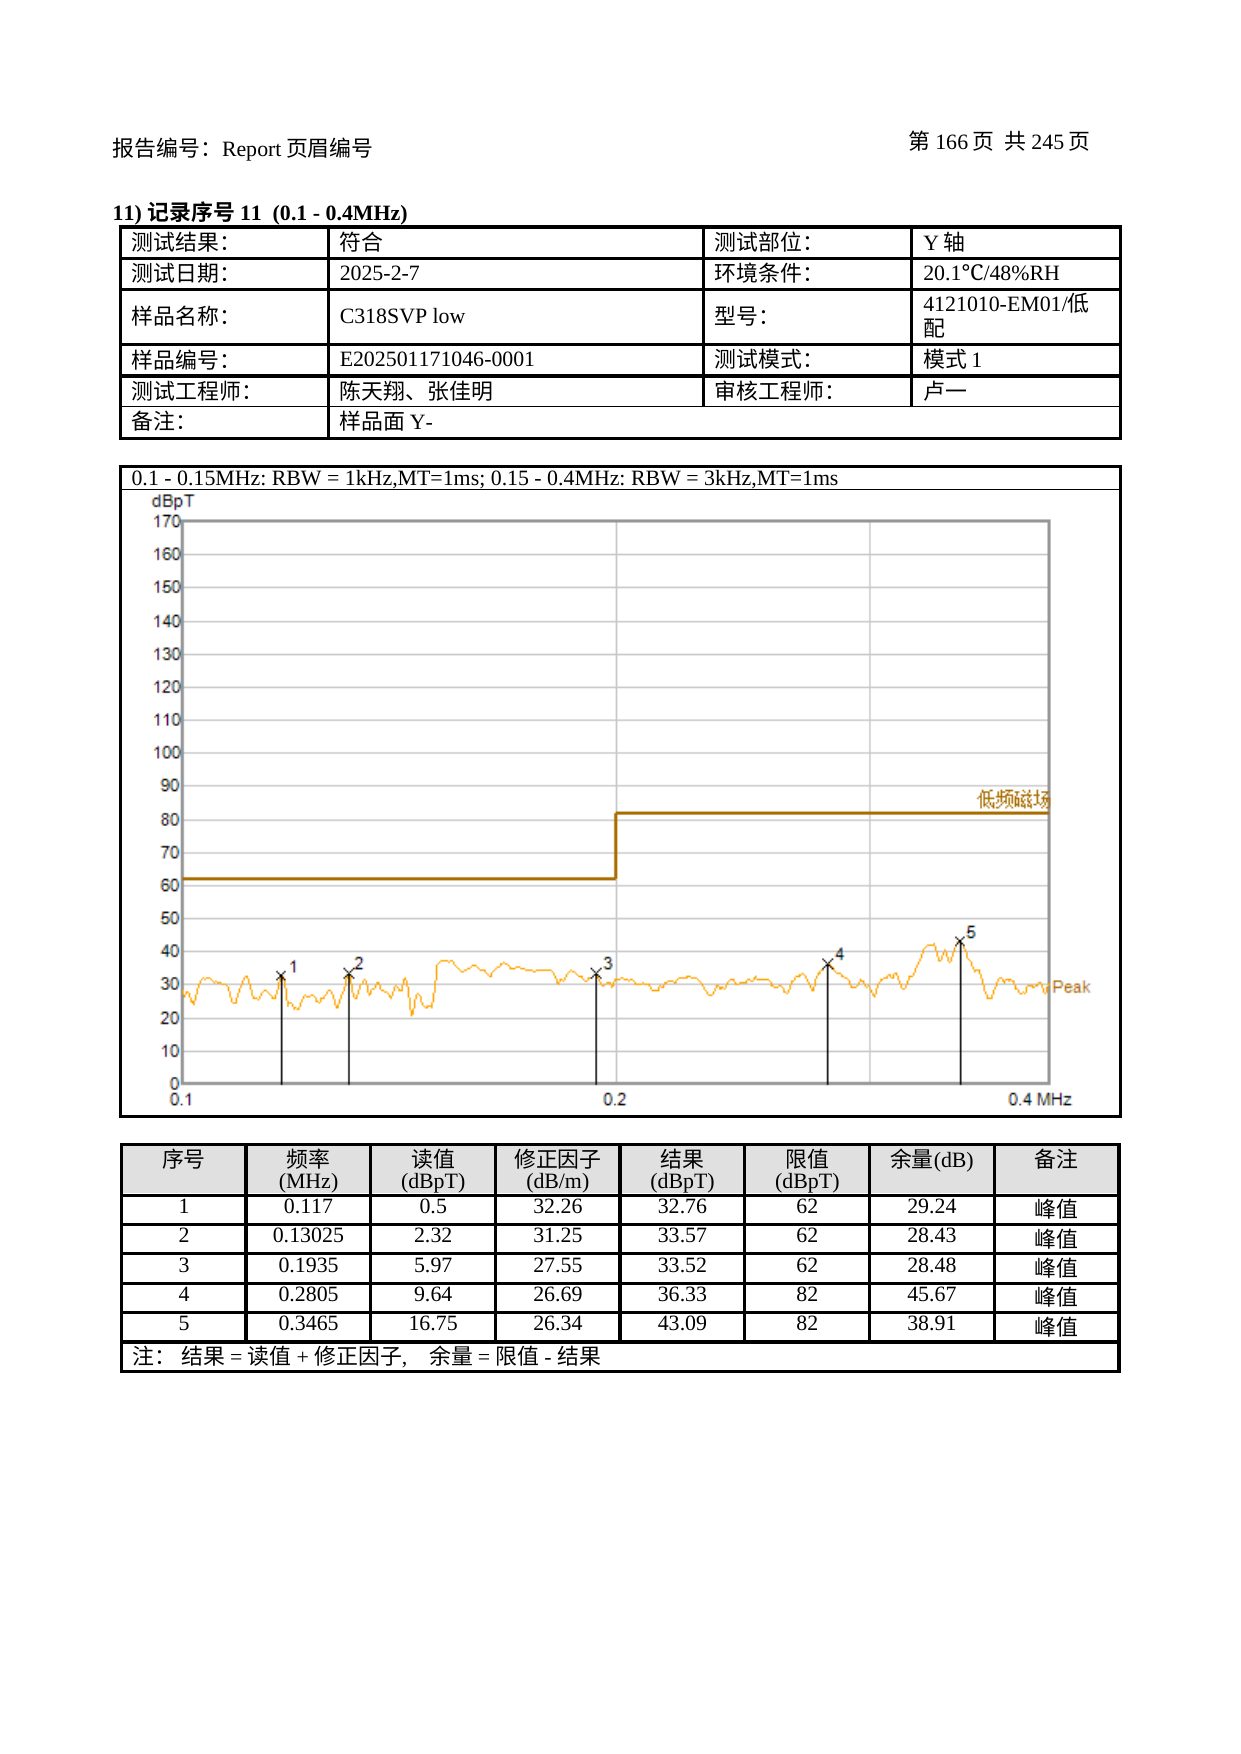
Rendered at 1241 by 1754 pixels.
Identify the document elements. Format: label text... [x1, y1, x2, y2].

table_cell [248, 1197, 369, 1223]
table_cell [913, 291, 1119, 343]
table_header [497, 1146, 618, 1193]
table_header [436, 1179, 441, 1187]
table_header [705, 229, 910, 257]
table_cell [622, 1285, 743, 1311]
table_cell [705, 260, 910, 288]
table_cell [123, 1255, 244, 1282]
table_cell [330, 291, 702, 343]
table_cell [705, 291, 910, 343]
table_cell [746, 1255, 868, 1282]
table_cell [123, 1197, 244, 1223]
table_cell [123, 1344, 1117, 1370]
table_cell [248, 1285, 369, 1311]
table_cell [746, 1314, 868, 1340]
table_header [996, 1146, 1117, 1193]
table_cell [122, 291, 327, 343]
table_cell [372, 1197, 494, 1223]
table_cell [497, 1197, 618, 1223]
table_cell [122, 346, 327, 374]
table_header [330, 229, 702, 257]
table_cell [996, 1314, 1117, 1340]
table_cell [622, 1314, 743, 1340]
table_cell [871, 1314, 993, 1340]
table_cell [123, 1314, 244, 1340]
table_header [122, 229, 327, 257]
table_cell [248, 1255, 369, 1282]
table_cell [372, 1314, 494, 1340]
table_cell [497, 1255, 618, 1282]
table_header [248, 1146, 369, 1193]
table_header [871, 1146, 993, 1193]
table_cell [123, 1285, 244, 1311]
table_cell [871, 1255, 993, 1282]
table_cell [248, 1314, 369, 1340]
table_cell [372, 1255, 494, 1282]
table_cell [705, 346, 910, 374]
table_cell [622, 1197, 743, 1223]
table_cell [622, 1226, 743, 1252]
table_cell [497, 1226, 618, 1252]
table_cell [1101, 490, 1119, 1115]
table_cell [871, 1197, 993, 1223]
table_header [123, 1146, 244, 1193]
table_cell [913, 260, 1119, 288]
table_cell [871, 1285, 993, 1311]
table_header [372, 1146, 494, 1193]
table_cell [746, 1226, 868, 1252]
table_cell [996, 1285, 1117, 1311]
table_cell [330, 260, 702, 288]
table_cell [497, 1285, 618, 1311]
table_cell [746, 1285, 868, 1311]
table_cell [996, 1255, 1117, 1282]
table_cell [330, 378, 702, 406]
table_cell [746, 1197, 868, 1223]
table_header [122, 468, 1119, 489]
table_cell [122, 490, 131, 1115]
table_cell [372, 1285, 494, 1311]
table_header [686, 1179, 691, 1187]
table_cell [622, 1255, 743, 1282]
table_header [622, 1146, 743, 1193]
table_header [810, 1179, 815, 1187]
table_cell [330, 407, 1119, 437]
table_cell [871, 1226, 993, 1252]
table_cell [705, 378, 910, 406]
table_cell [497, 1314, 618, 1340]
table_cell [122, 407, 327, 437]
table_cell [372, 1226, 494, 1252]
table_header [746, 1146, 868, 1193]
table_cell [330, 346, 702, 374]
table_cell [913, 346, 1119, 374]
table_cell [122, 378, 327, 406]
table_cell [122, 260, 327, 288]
text 11) 记录序号 11 (0.1 - 0.4MHz) [112, 199, 1128, 225]
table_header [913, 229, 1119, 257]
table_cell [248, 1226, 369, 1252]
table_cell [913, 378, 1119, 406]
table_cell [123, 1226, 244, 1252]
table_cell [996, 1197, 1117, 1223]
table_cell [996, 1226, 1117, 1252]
picture [131, 490, 1101, 1115]
